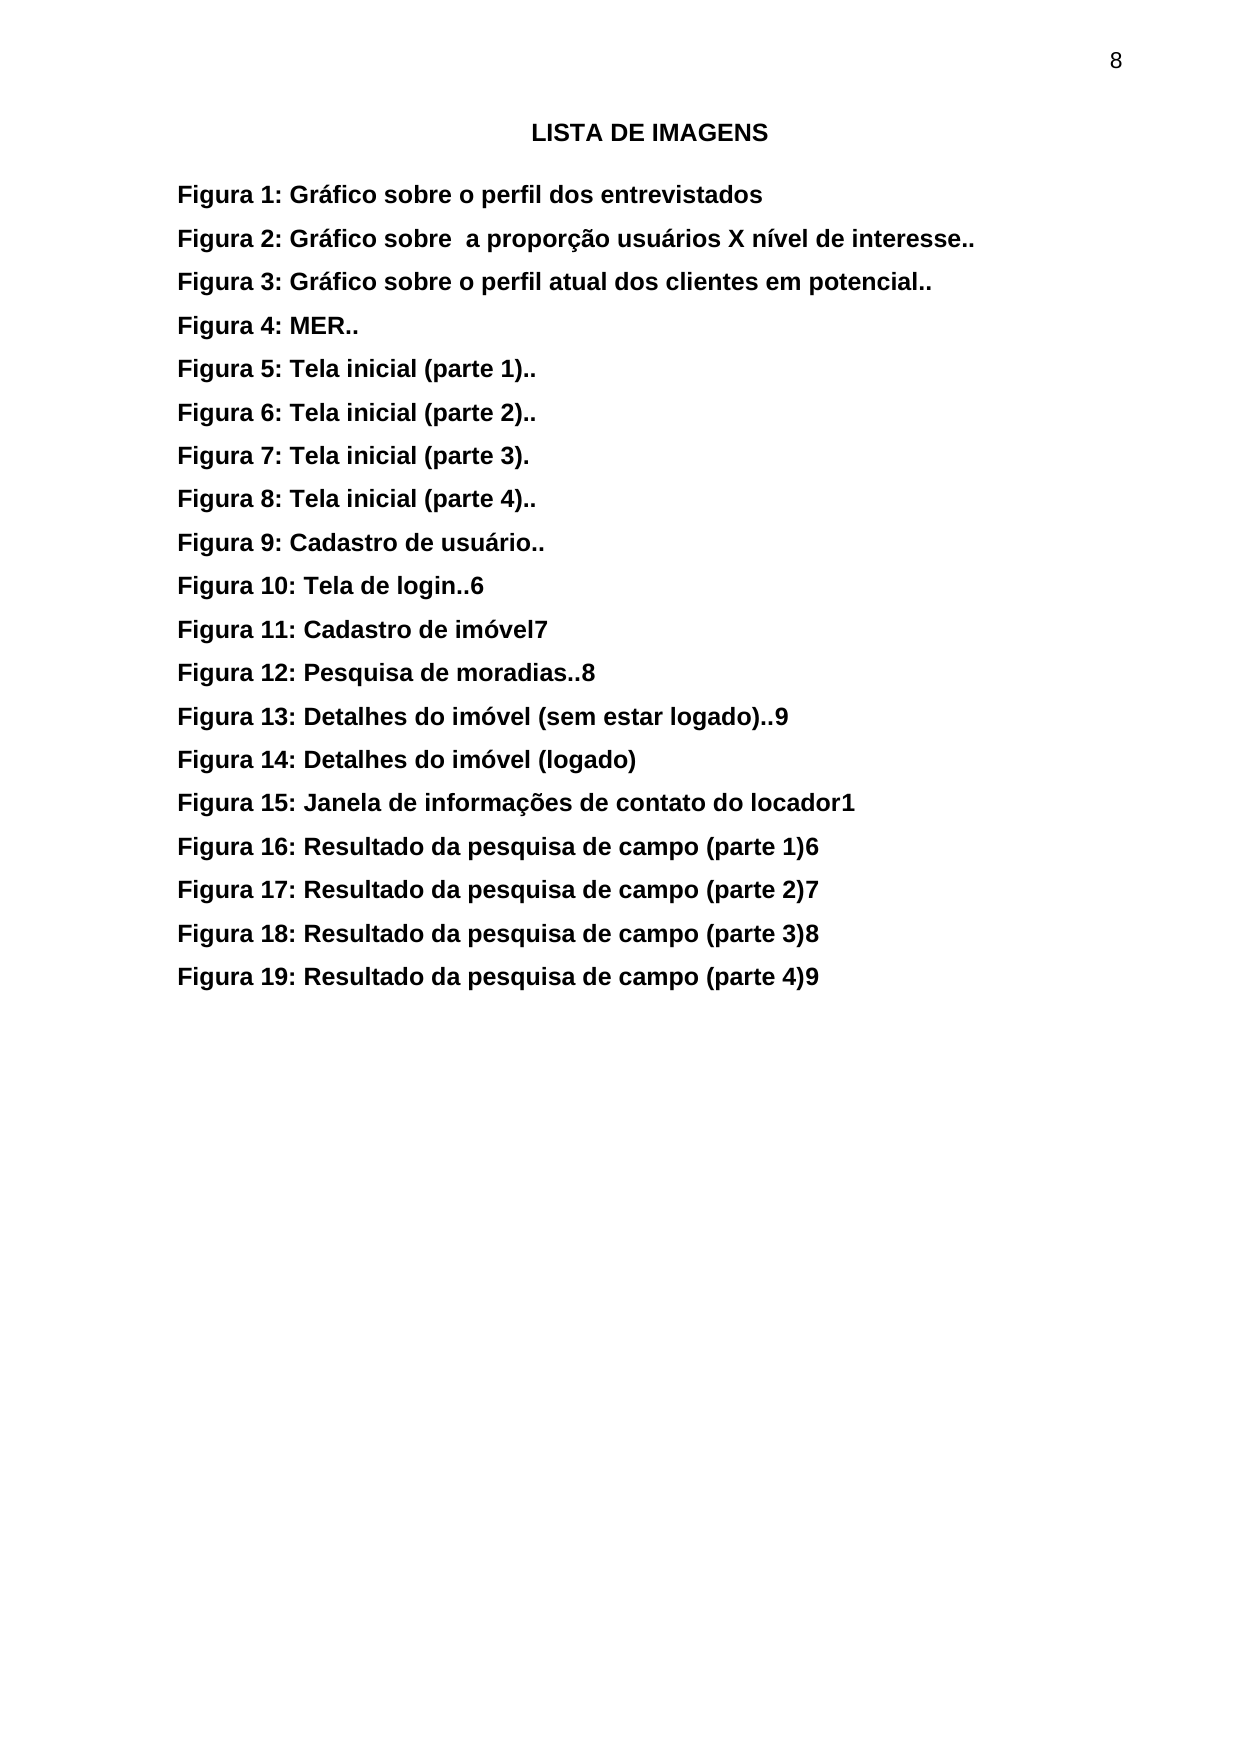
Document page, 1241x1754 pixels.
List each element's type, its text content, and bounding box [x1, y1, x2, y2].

text Figura 17: Resultado da pesquisa de campo (parte 2) 37 [177, 875, 1122, 904]
text Figura 1: Gráfico sobre o perfil dos entrevistados 15 [177, 180, 1122, 209]
text LISTA DE IMAGENS [177, 118, 1122, 147]
text Figura 19: Resultado da pesquisa de campo (parte 4) 39 [177, 962, 1122, 991]
text Figura 8: Tela inicial (parte 4).. 24 [177, 484, 1122, 513]
text Figura 6: Tela inicial (parte 2).. 22 [177, 397, 1122, 426]
text Figura 15: Janela de informações de contato do locador 31 [177, 788, 1122, 817]
text Figura 7: Tela inicial (parte 3). 23 [177, 441, 1122, 470]
text Figura 13: Detalhes do imóvel (sem estar logado).. 29 [177, 702, 1122, 730]
text Figura 5: Tela inicial (parte 1).. 21 [177, 354, 1122, 383]
text Figura 14: Detalhes do imóvel (logado) 30 [177, 745, 1122, 774]
text Figura 18: Resultado da pesquisa de campo (parte 3) 38 [177, 919, 1122, 947]
text Figura 11: Cadastro de imóvel 27 [177, 615, 1122, 643]
text Figura 2: Gráfico sobre a proporção usuários X nível de interesse.. 15 [177, 224, 1122, 252]
text Figura 3: Gráfico sobre o perfil atual dos clientes em potencial.. 16 [177, 267, 1122, 296]
text Figura 12: Pesquisa de moradias.. 28 [177, 658, 1122, 687]
text Figura 9: Cadastro de usuário.. 25 [177, 528, 1122, 557]
text Figura 10: Tela de login.. 26 [177, 571, 1122, 600]
text Figura 16: Resultado da pesquisa de campo (parte 1) 36 [177, 832, 1122, 861]
text Figura 4: MER.. 16 [177, 311, 1122, 339]
